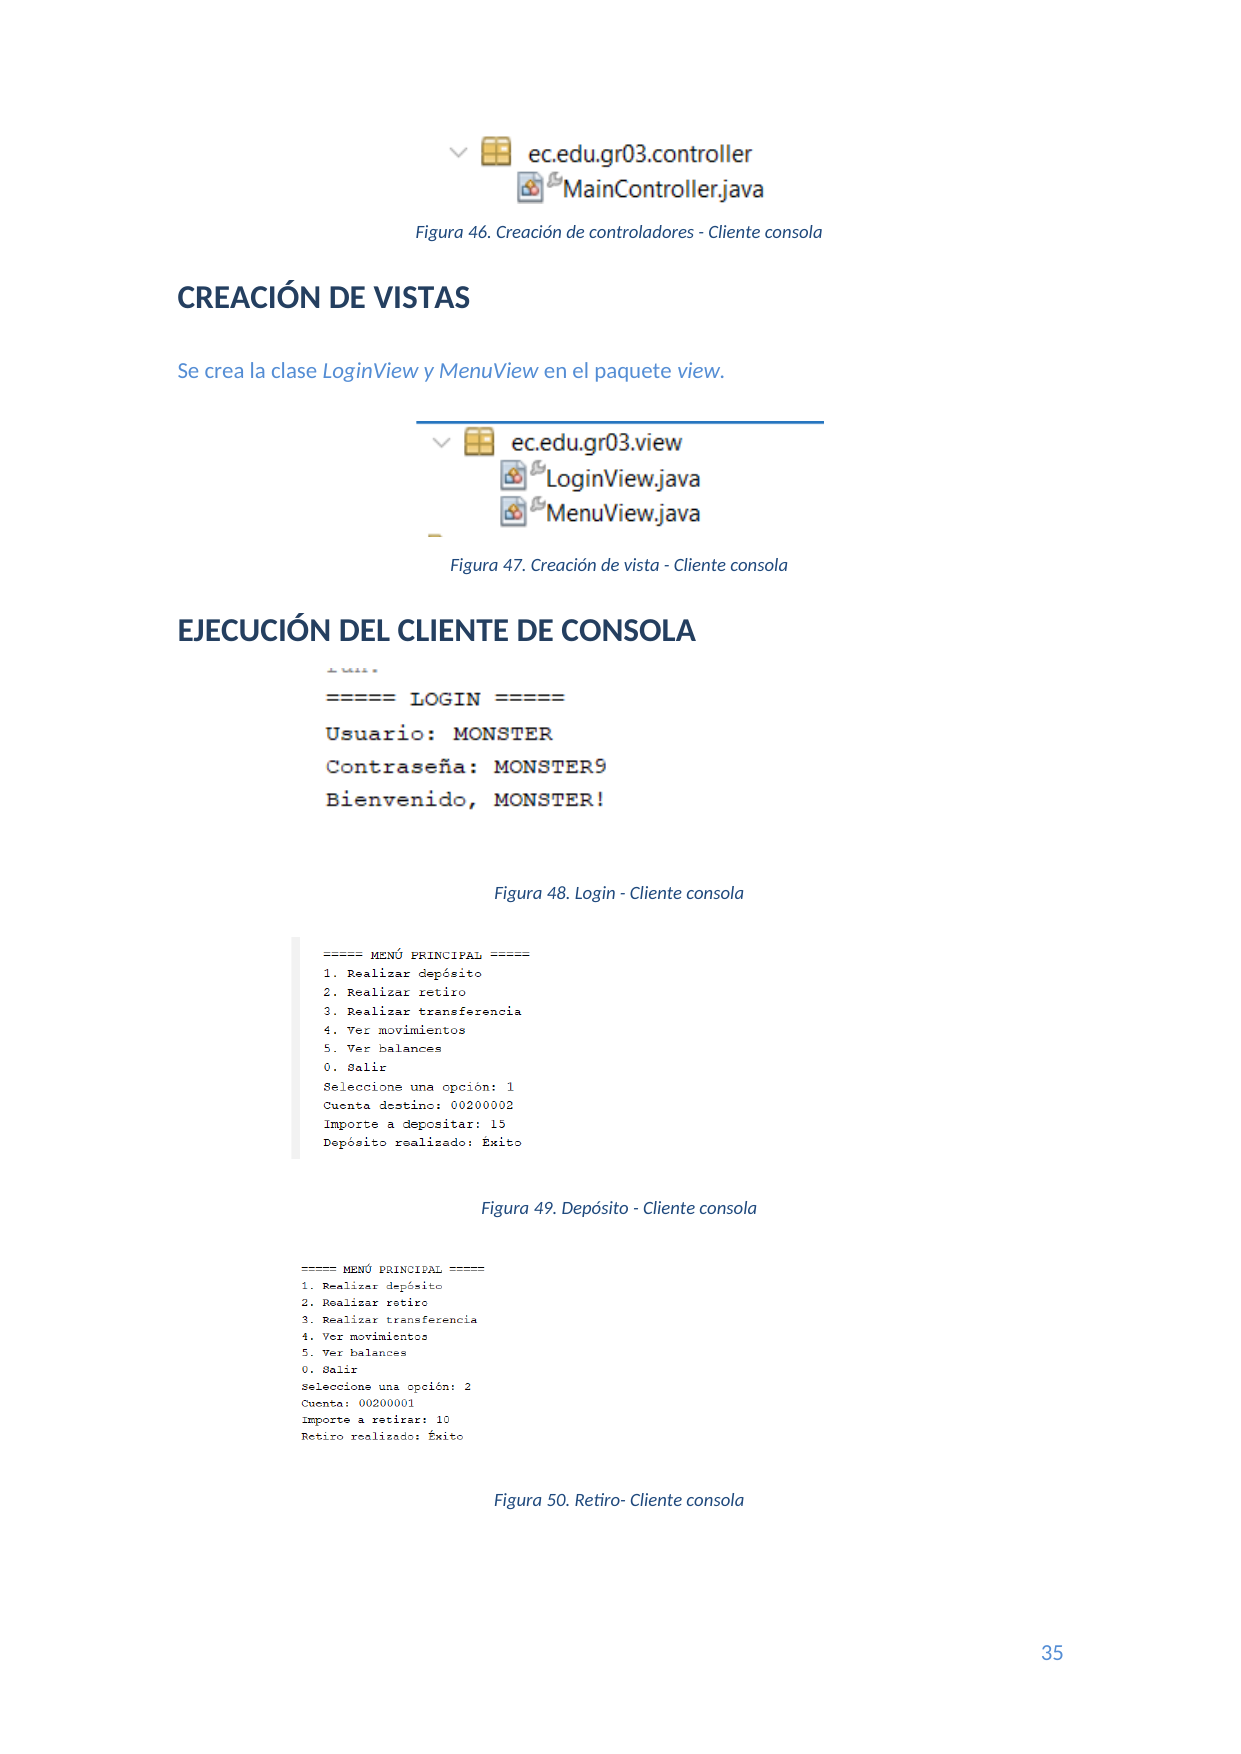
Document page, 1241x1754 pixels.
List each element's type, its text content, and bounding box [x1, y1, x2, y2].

picture [286, 1252, 954, 1451]
picture [290, 668, 950, 844]
picture [433, 132, 807, 204]
subtitle EJECUCIÓN DEL CLIENTE DE CONSOLA [177, 609, 1063, 650]
picture [416, 421, 824, 537]
text CREACIÓN DE VISTAS [177, 276, 1063, 317]
picture [291, 937, 949, 1159]
text Se crea la clase LoginView y MenuView en el paquete view. [177, 356, 1063, 384]
